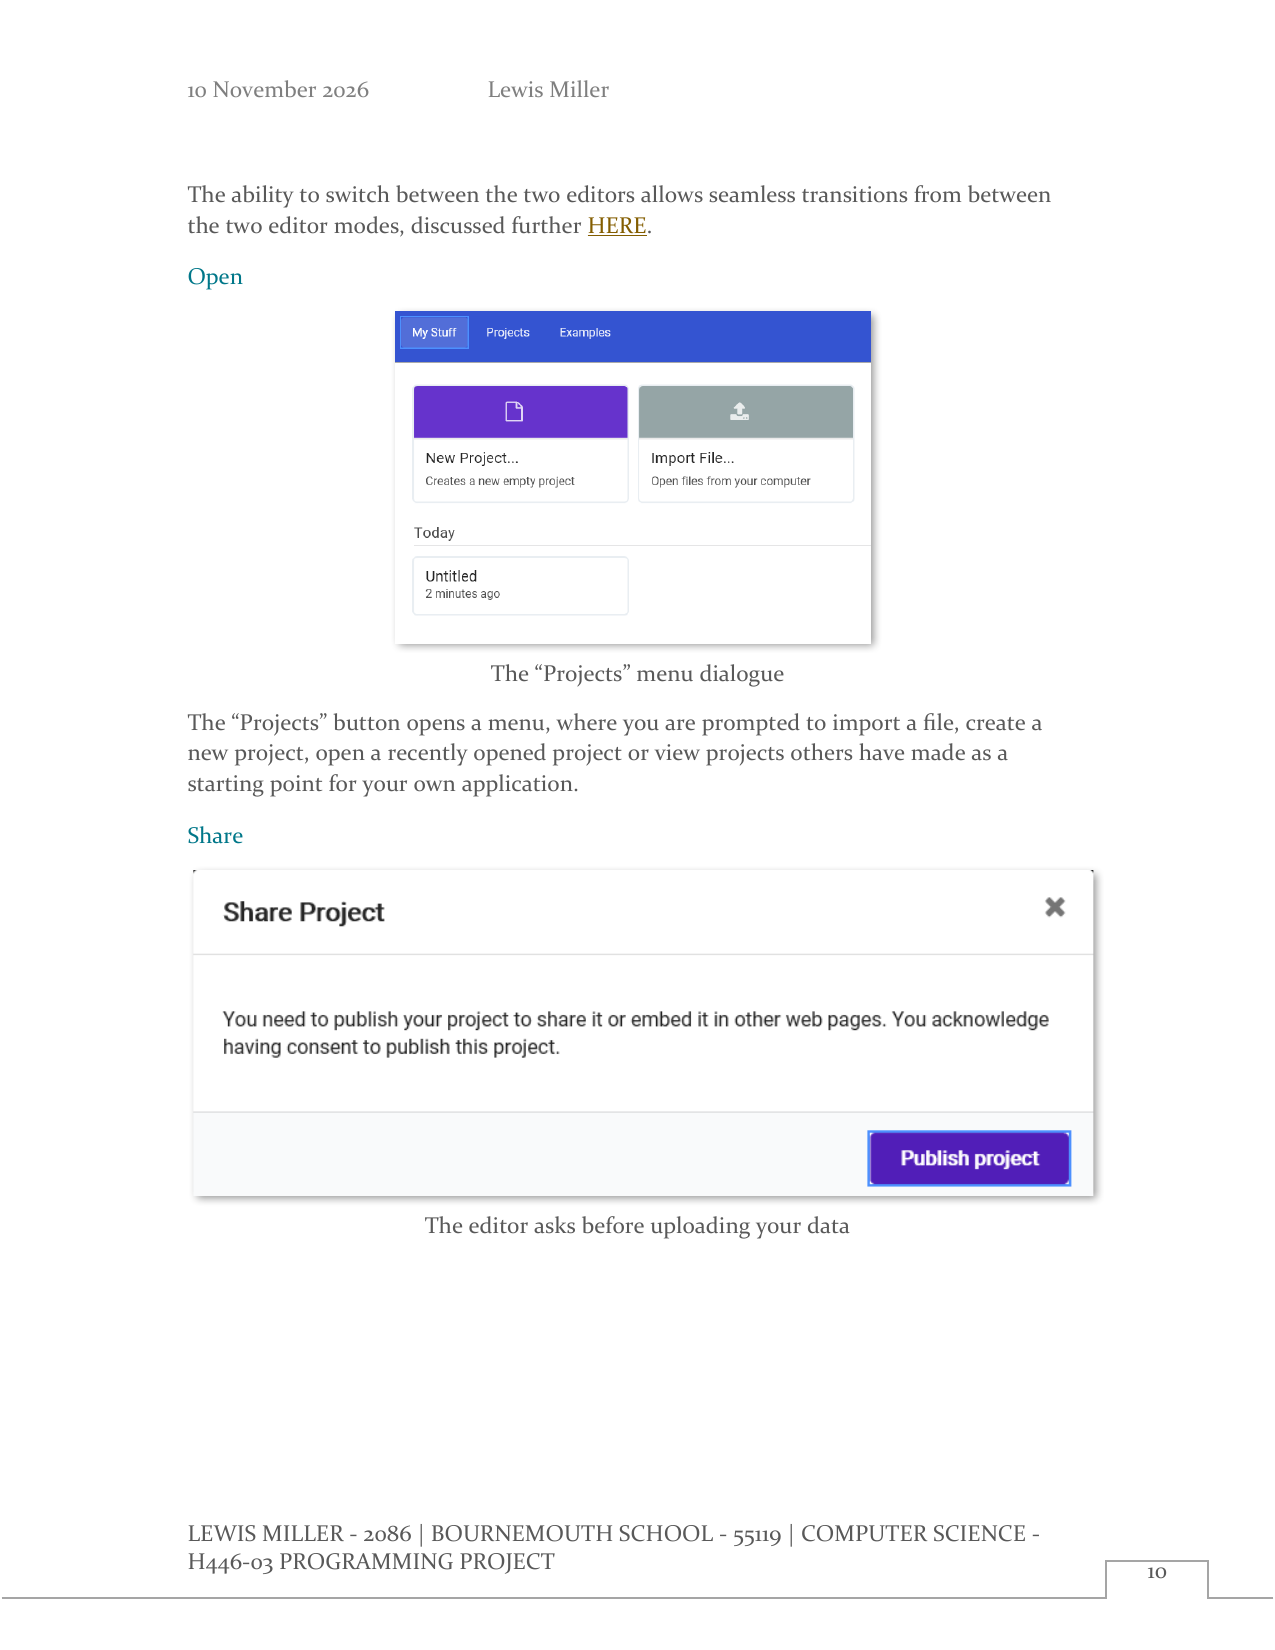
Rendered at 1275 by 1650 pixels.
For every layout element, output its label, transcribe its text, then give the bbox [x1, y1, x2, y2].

picture [193, 870, 1094, 1196]
picture [395, 311, 871, 644]
text The editor asks before uploading your data [187, 1211, 1088, 1239]
text The “Projects” button opens a menu, where you are prompted to import a file, create a new project, open a recently opened project or view projects others have made as a starting point for your own application. [187, 708, 1088, 797]
text The ability to switch between the two editors allows seamless transitions from between the two editor modes, discussed further HERE. [187, 180, 1088, 239]
text The “Projects” menu dialogue [187, 659, 1088, 687]
subtitle Share [187, 821, 1088, 849]
subtitle Open [187, 262, 1088, 290]
